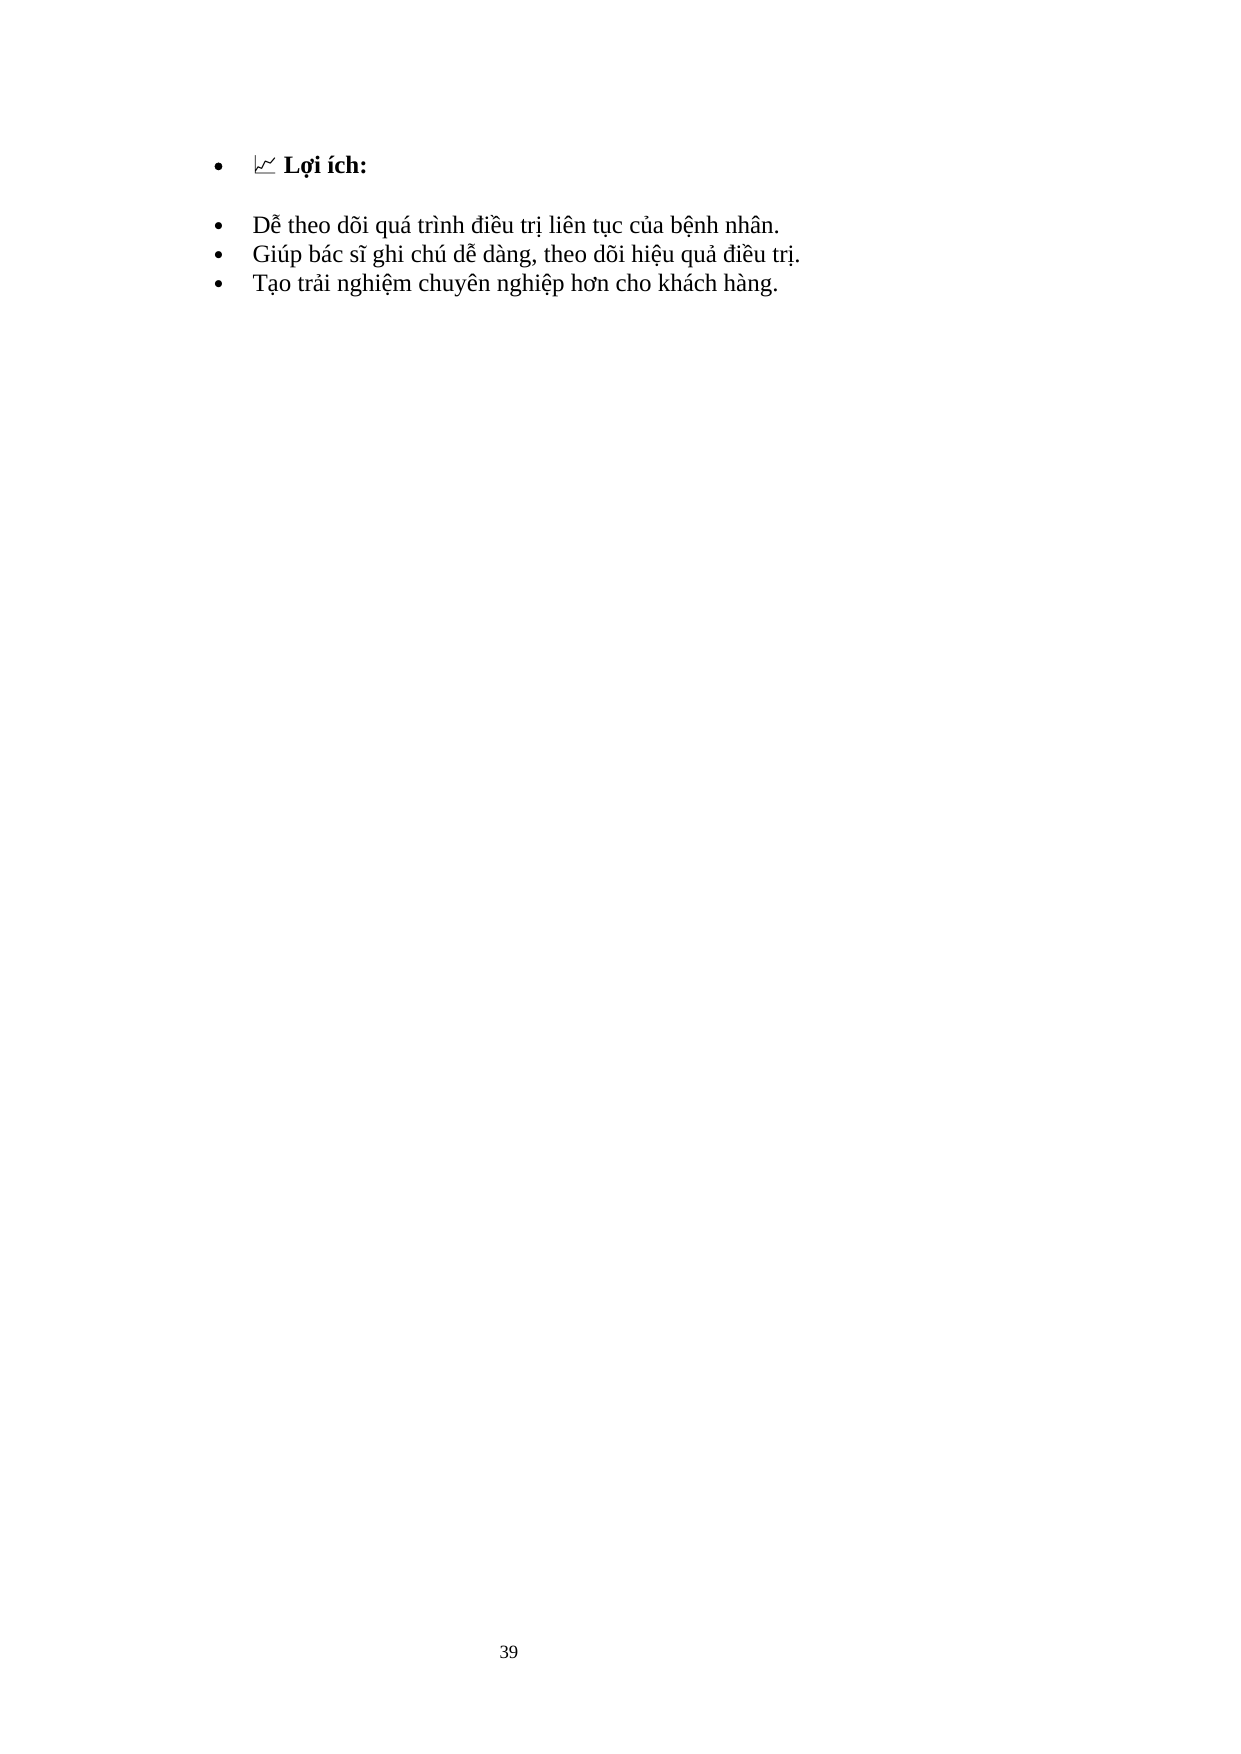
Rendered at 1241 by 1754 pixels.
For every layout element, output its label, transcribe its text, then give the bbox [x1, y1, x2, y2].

list Tạo trải nghiệm chuyên nghiệp hơn cho khách hàng. [215, 268, 1122, 296]
list Dễ theo dõi quá trình điều trị liên tục của bệnh nhân. [215, 210, 1122, 239]
list 📈 Lợi ích: [215, 147, 1122, 181]
list Giúp bác sĩ ghi chú dễ dàng, theo dõi hiệu quả điều trị. [215, 239, 1122, 268]
